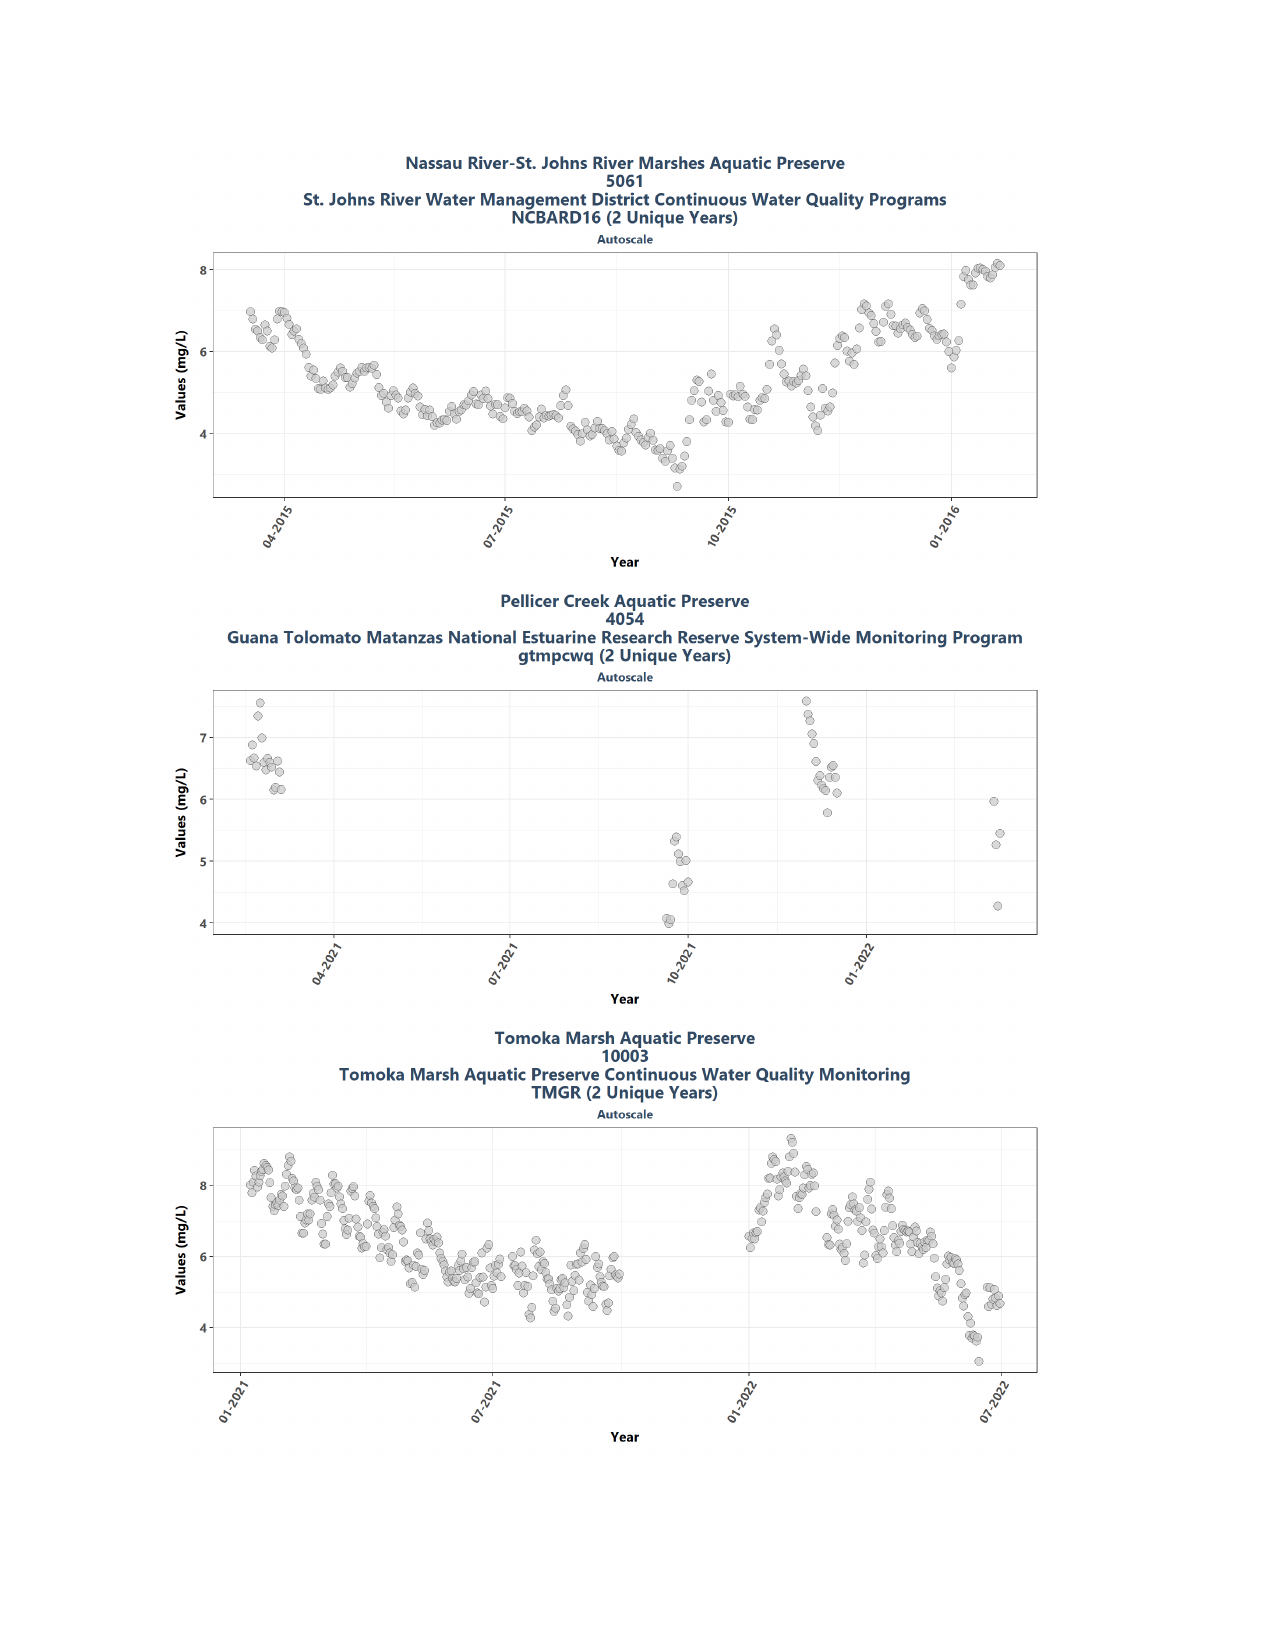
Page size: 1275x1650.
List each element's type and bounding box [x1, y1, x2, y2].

picture [168, 150, 1044, 1463]
